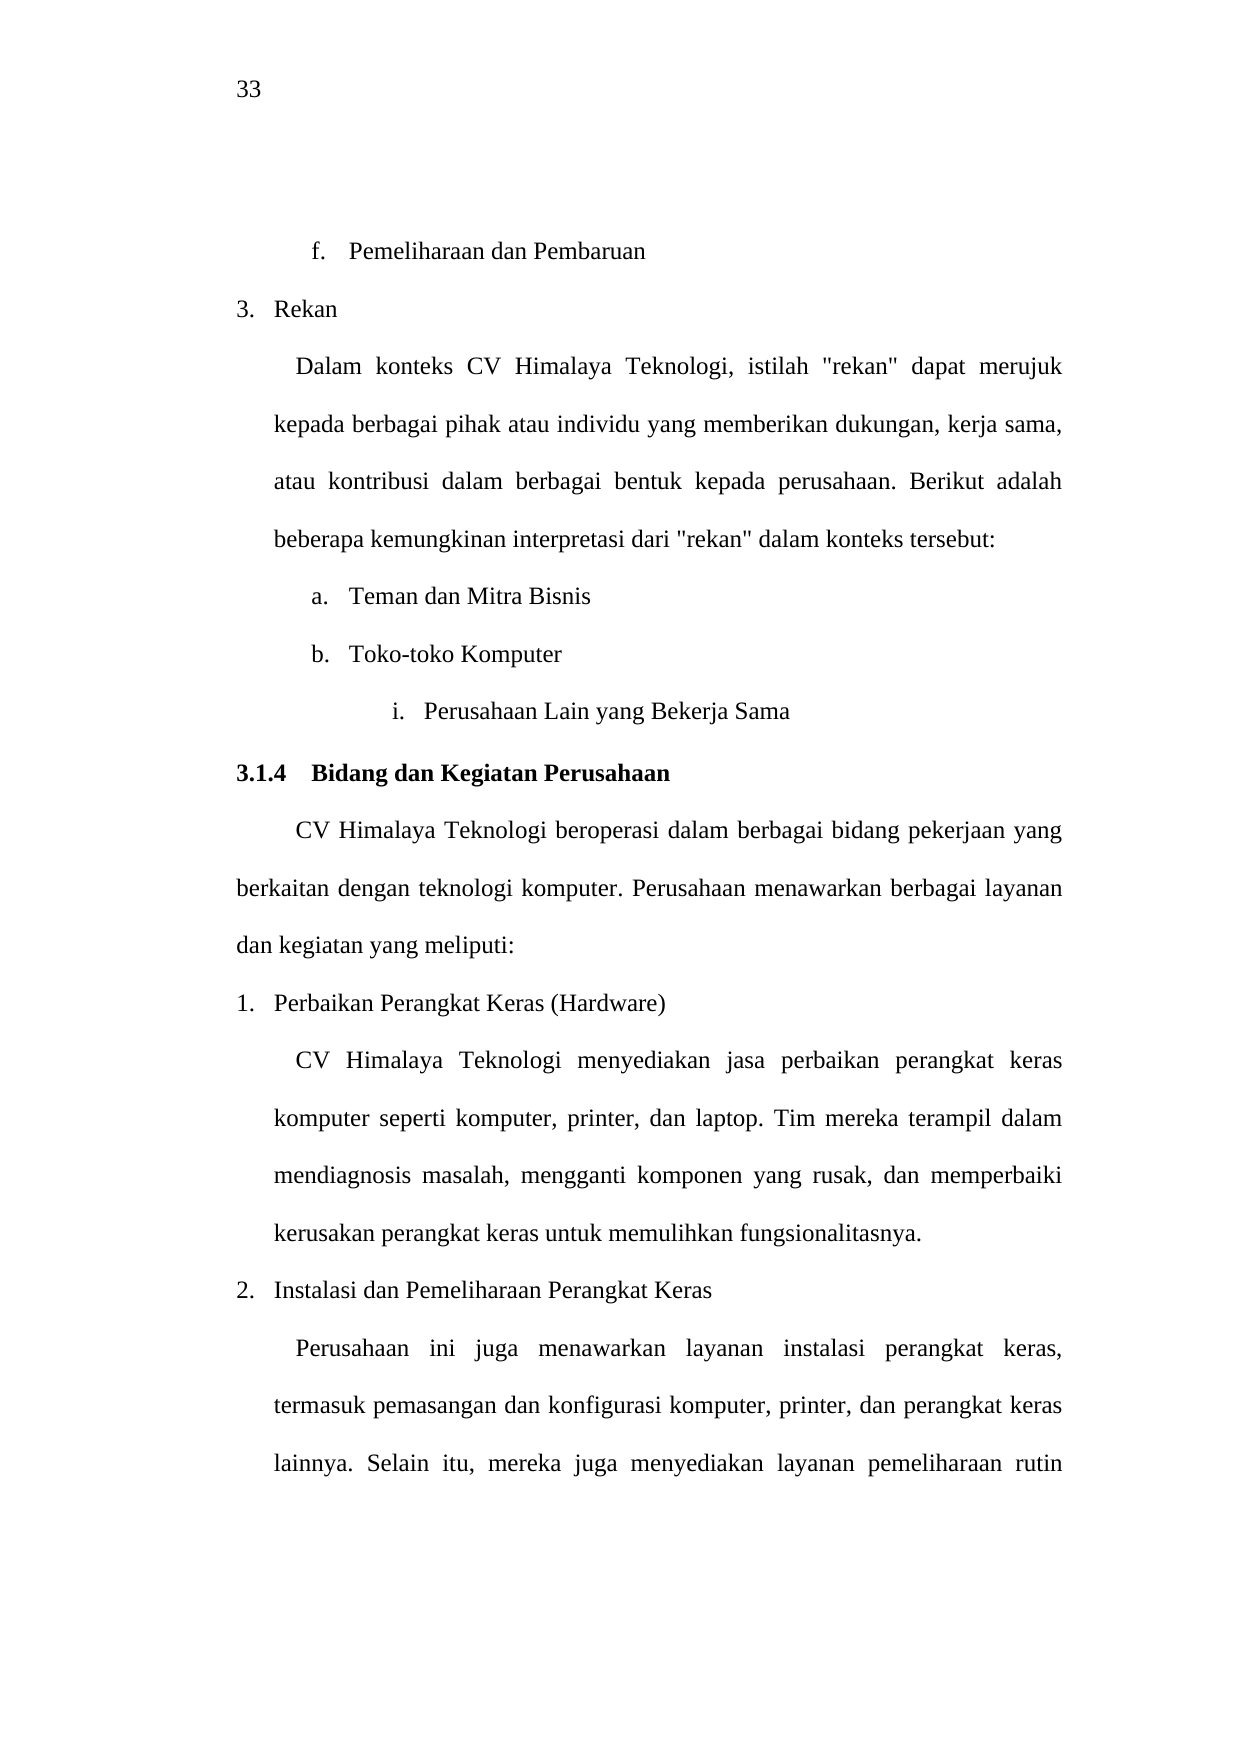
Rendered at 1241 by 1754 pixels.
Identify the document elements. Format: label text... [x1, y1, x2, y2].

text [274, 1333, 1063, 1477]
list Toko-toko Komputer [311, 639, 1063, 667]
list Pemeliharaan dan Pembaruan [311, 236, 1063, 265]
list Instalasi dan Pemeliharaan Perangkat Keras [236, 1275, 1063, 1304]
list Rekan [236, 294, 1063, 322]
text Dalam konteks CV Himalaya Teknologi, istilah "rekan" dapat merujuk kepada berbagai pihak atau individu yang memberikan dukungan, kerja sama, atau kontribusi dalam berbagai bentuk kepada perusahaan. Berikut adalah beberapa kemungkinan interpretasi dari "rekan" dalam konteks tersebut: [274, 351, 1063, 552]
list Perbaikan Perangkat Keras (Hardware) [236, 988, 1063, 1017]
subtitle Bidang dan Kegiatan Perusahaan [236, 758, 1063, 787]
text CV Himalaya Teknologi beroperasi dalam berbagai bidang pekerjaan yang berkaitan dengan teknologi komputer. Perusahaan menawarkan berbagai layanan dan kegiatan yang meliputi: [236, 815, 1063, 959]
list Teman dan Mitra Bisnis [311, 581, 1063, 610]
list Perusahaan Lain yang Bekerja Sama [405, 696, 1063, 725]
text CV Himalaya Teknologi menyediakan jasa perbaikan perangkat keras komputer seperti komputer, printer, dan laptop. Tim mereka terampil dalam mendiagnosis masalah, mengganti komponen yang rusak, dan memperbaiki kerusakan perangkat keras untuk memulihkan fungsionalitasnya. [274, 1045, 1063, 1247]
